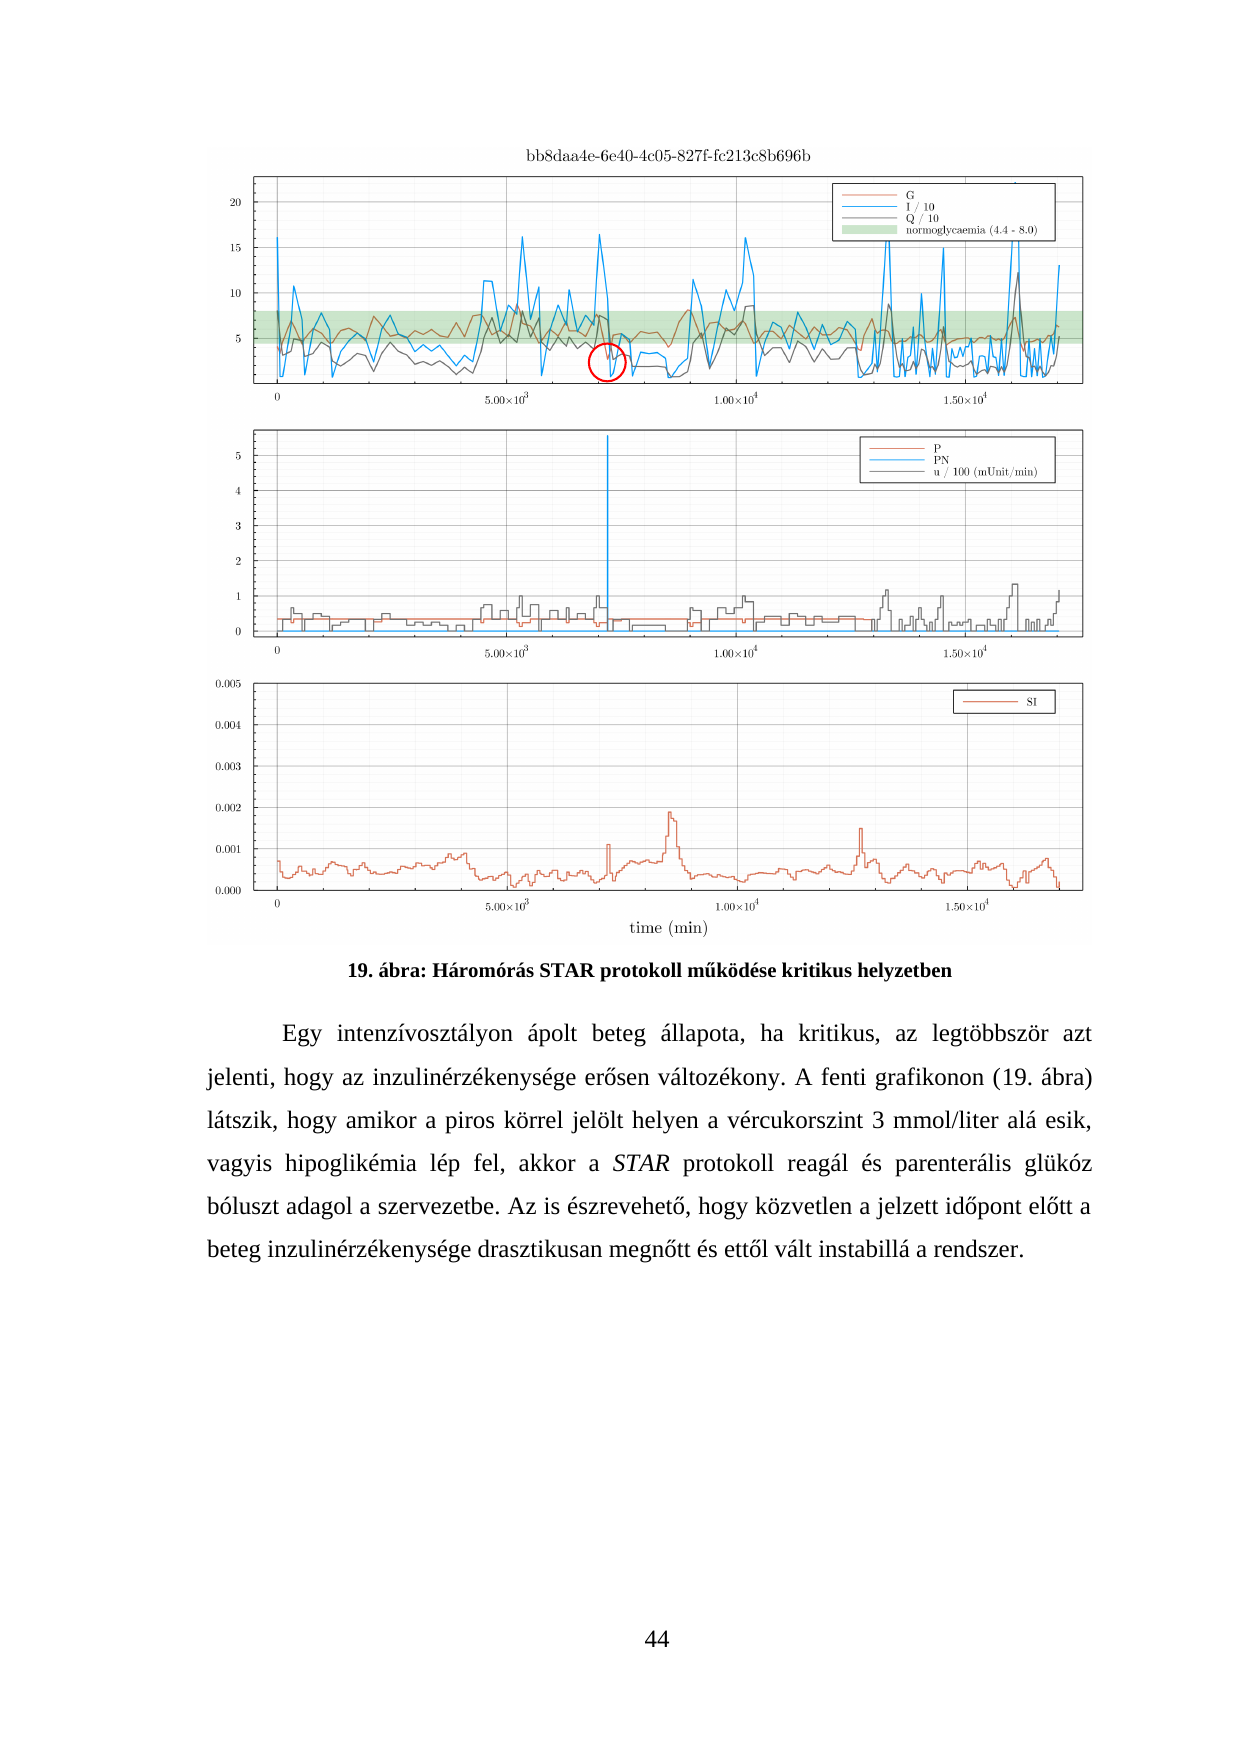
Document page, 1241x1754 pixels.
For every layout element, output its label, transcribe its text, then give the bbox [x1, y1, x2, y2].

picture [206, 147, 1093, 945]
text 19. ábra: Háromórás STAR protokoll működése kritikus helyzetben [207, 957, 1092, 982]
text Egy intenzívosztályon ápolt beteg állapota, ha kritikus, az legtöbbször azt jelenti, hogy az inzulinérzékenysége erősen változékony. A fenti grafikonon (19. ábra) látszik, hogy amikor a piros körrel jelölt helyen a vércukorszint 3 mmol/liter alá esik, vagyis hipoglikémia lép fel, akkor a STAR protokoll reagál és parenterális glükóz bóluszt adagol a szervezetbe. Az is észrevehető, hogy közvetlen a jelzett időpont előtt a beteg inzulinérzékenysége drasztikusan megnőtt és ettől vált instabillá a rendszer. [207, 1018, 1092, 1263]
